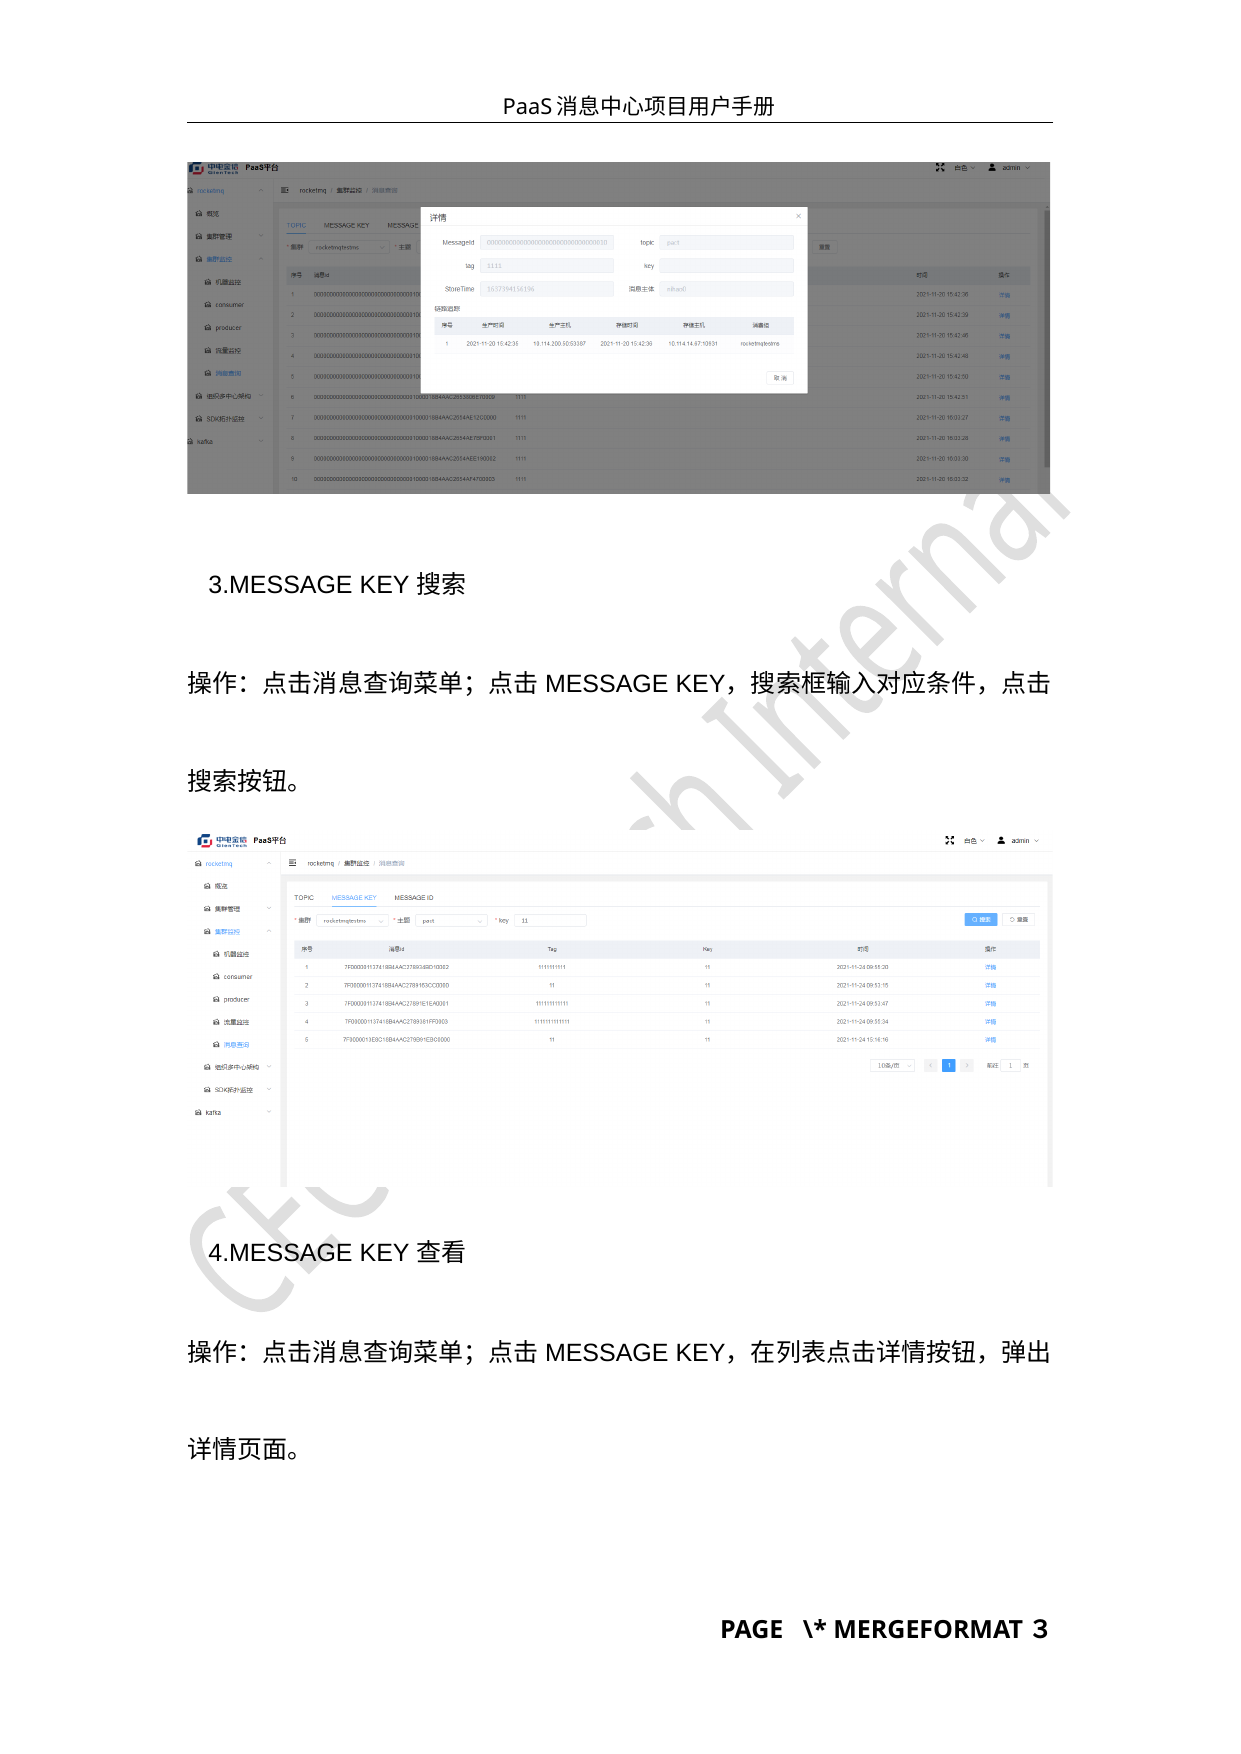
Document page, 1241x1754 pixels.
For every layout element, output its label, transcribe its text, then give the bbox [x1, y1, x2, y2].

text 操作：点击消息查询菜单；点击MESSAGE KEY，在列表点击详情按钮，弹出详情页面。 [187, 1318, 1053, 1480]
picture [187, 830, 1053, 1187]
subtitle 4.MESSAGE KEY 查看 [208, 1218, 1053, 1283]
subtitle 3.MESSAGE KEY 搜索 [208, 550, 1053, 615]
text 操作：点击消息查询菜单；点击MESSAGE KEY，搜索框输入对应条件，点击搜索按钮。 [187, 649, 1053, 812]
picture [187, 162, 1051, 494]
